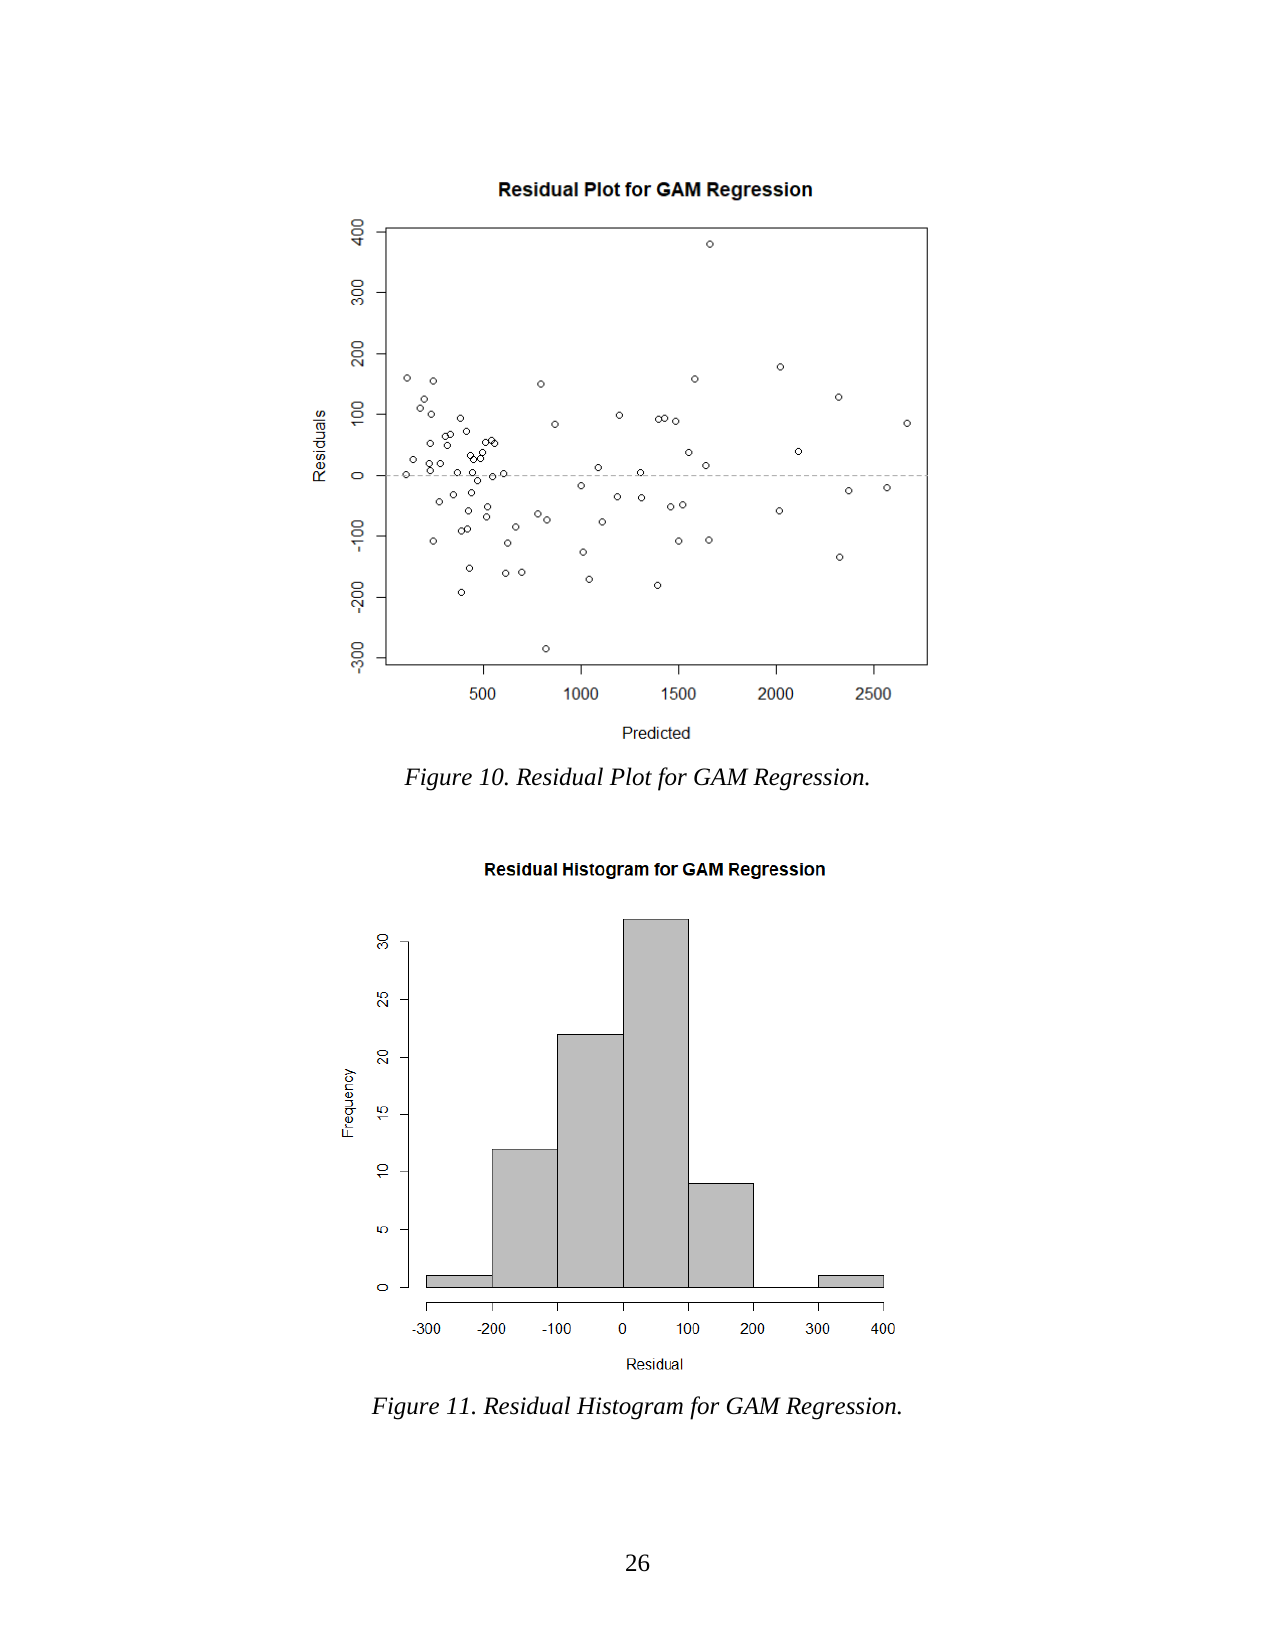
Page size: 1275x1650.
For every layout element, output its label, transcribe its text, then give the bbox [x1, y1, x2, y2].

text Figure 10. Residual Plot for GAM Regression. [225, 762, 1050, 791]
picture [336, 832, 939, 1391]
picture [307, 150, 968, 763]
text Figure 11. Residual Histogram for GAM Regression. [225, 1391, 1050, 1419]
